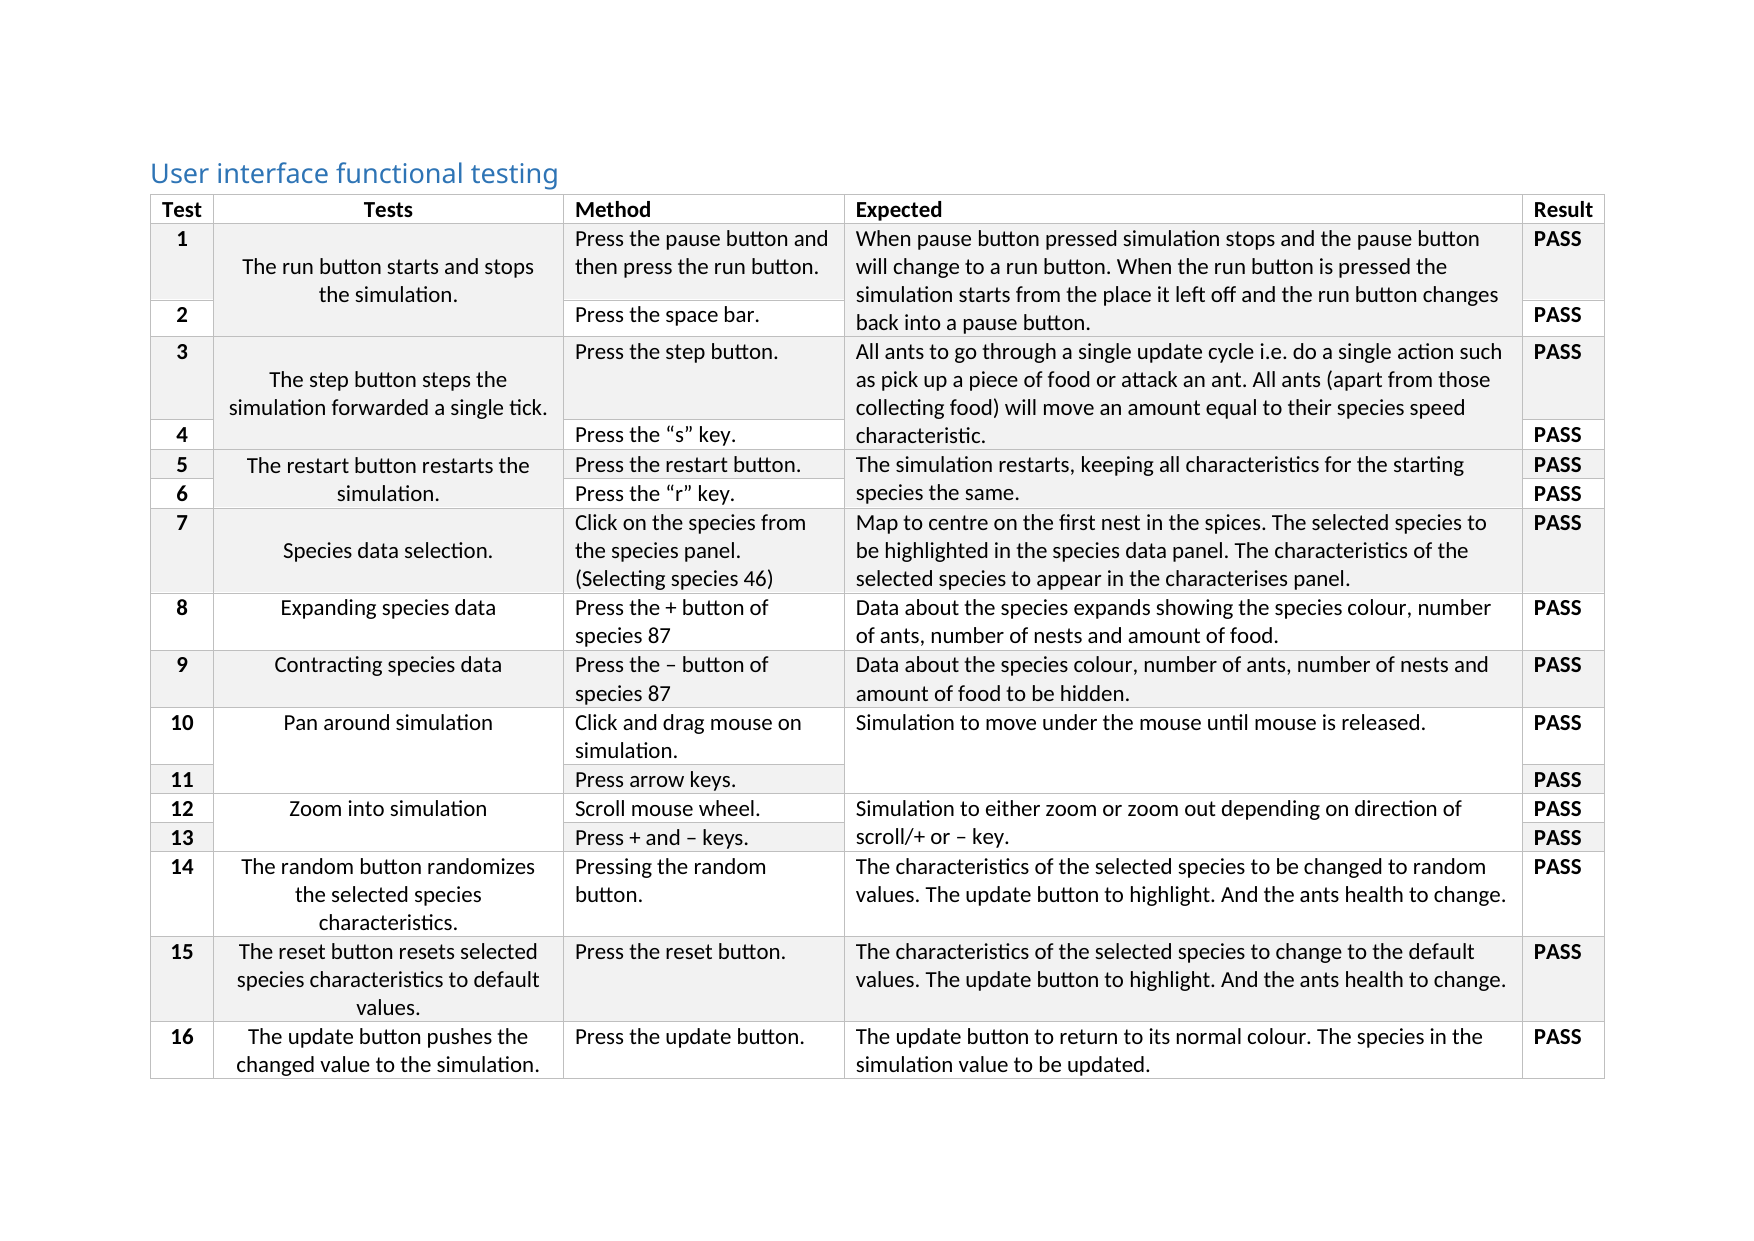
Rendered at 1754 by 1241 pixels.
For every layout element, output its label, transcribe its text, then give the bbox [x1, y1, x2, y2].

table_cell 2 [151, 301, 213, 336]
table_cell Press the space bar. [564, 301, 844, 336]
table_cell Press the + button of species 87 [564, 594, 844, 649]
table_cell Scroll mouse wheel. [564, 794, 844, 822]
table_cell The update button to return to its normal colour. The species in the simulation value to be updated. [845, 1022, 1522, 1078]
table_header Method [564, 195, 844, 223]
table_cell 1 [151, 224, 213, 299]
table_cell PASS [1523, 594, 1604, 649]
table_cell Press the update button. [564, 1022, 844, 1078]
table_cell Data about the species expands showing the species colour, number of ants, number of nests and amount of food. [845, 594, 1522, 649]
table_cell Simulation to either zoom or zoom out depending on direction of scroll/+ or – key. [845, 794, 1522, 851]
table_cell PASS [1523, 301, 1604, 336]
table_cell 7 [151, 509, 213, 592]
table_cell Contracting species data [214, 651, 563, 707]
table_cell All ants to go through a single update cycle i.e. do a single action such as pick up a piece of food or attack an ant. All ants (apart from those collecting food) will move an amount equal to their species speed characteristic. [845, 337, 1522, 449]
table_cell PASS [1523, 937, 1604, 1021]
table_cell 10 [151, 708, 213, 764]
table_cell PASS [1523, 509, 1604, 592]
table_cell 16 [151, 1022, 213, 1078]
table_cell Press the restart button. [564, 450, 844, 478]
table_cell Pan around simulation [214, 708, 563, 793]
table_cell PASS [1523, 450, 1604, 478]
table_cell Pressing the random button. [564, 852, 844, 936]
table_cell Press arrow keys. [564, 765, 844, 793]
table_cell PASS [1523, 479, 1604, 507]
table_cell When pause button pressed simulation stops and the pause button will change to a run button. When the run button is pressed the simulation starts from the place it left off and the run button changes back into a pause button. [845, 224, 1522, 336]
table_cell The step button steps the simulation forwarded a single tick. [214, 337, 563, 449]
table_cell Press the reset button. [564, 937, 844, 1021]
table_cell PASS [1523, 823, 1604, 851]
table_header Expected [845, 195, 1522, 223]
table_cell Click and drag mouse on simulation. [564, 708, 844, 764]
table_cell Press the pause button and then press the run button. [564, 224, 844, 299]
table_cell Press + and – keys. [564, 823, 844, 851]
table_cell PASS [1523, 794, 1604, 822]
table_cell PASS [1523, 224, 1604, 299]
table_cell Press the “s” key. [564, 420, 844, 449]
table_cell Press the – button of species 87 [564, 651, 844, 707]
table_cell PASS [1523, 765, 1604, 793]
table_cell 13 [151, 823, 213, 851]
table_cell The restart button restarts the simulation. [214, 450, 563, 507]
table_cell Press the step button. [564, 337, 844, 419]
table_cell Simulation to move under the mouse until mouse is released. [845, 708, 1522, 793]
table_cell PASS [1523, 420, 1604, 449]
table_cell The run button starts and stops the simulation. [214, 224, 563, 336]
table_cell The random button randomizes the selected species characteristics. [214, 852, 563, 936]
table_cell PASS [1523, 337, 1604, 419]
table_cell PASS [1523, 708, 1604, 764]
table_cell PASS [1523, 651, 1604, 707]
table_cell Data about the species colour, number of ants, number of nests and amount of food to be hidden. [845, 651, 1522, 707]
table_cell 12 [151, 794, 213, 822]
table_cell 11 [151, 765, 213, 793]
table_cell The update button pushes the changed value to the simulation. [214, 1022, 563, 1078]
table_cell PASS [1523, 1022, 1604, 1078]
table_cell 15 [151, 937, 213, 1021]
table_header Test [151, 195, 213, 223]
table_cell Expanding species data [214, 594, 563, 649]
table_cell 5 [151, 450, 213, 478]
table_cell Map to centre on the first nest in the spices. The selected species to be highlighted in the species data panel. The characteristics of the selected species to appear in the characterises panel. [845, 509, 1522, 592]
table_cell 9 [151, 651, 213, 707]
table_cell 6 [151, 479, 213, 507]
table_cell 4 [151, 420, 213, 449]
table_cell 3 [151, 337, 213, 419]
table_cell The reset button resets selected species characteristics to default values. [214, 937, 563, 1021]
table_cell The simulation restarts, keeping all characteristics for the starting species the same. [845, 450, 1522, 507]
table_cell 8 [151, 594, 213, 649]
table_cell The characteristics of the selected species to be changed to random values. The update button to highlight. And the ants health to change. [845, 852, 1522, 936]
table_cell Click on the species from the species panel. (Selecting species 46) [564, 509, 844, 592]
table_header Tests [214, 195, 563, 223]
subtitle User interface functional testing [150, 154, 1604, 191]
table_cell 14 [151, 852, 213, 936]
table_cell The characteristics of the selected species to change to the default values. The update button to highlight. And the ants health to change. [845, 937, 1522, 1021]
table_header Result [1523, 195, 1604, 223]
table_cell Species data selection. [214, 509, 563, 592]
table_cell Zoom into simulation [214, 794, 563, 851]
table_cell PASS [1523, 852, 1604, 936]
table_cell Press the “r” key. [564, 479, 844, 507]
